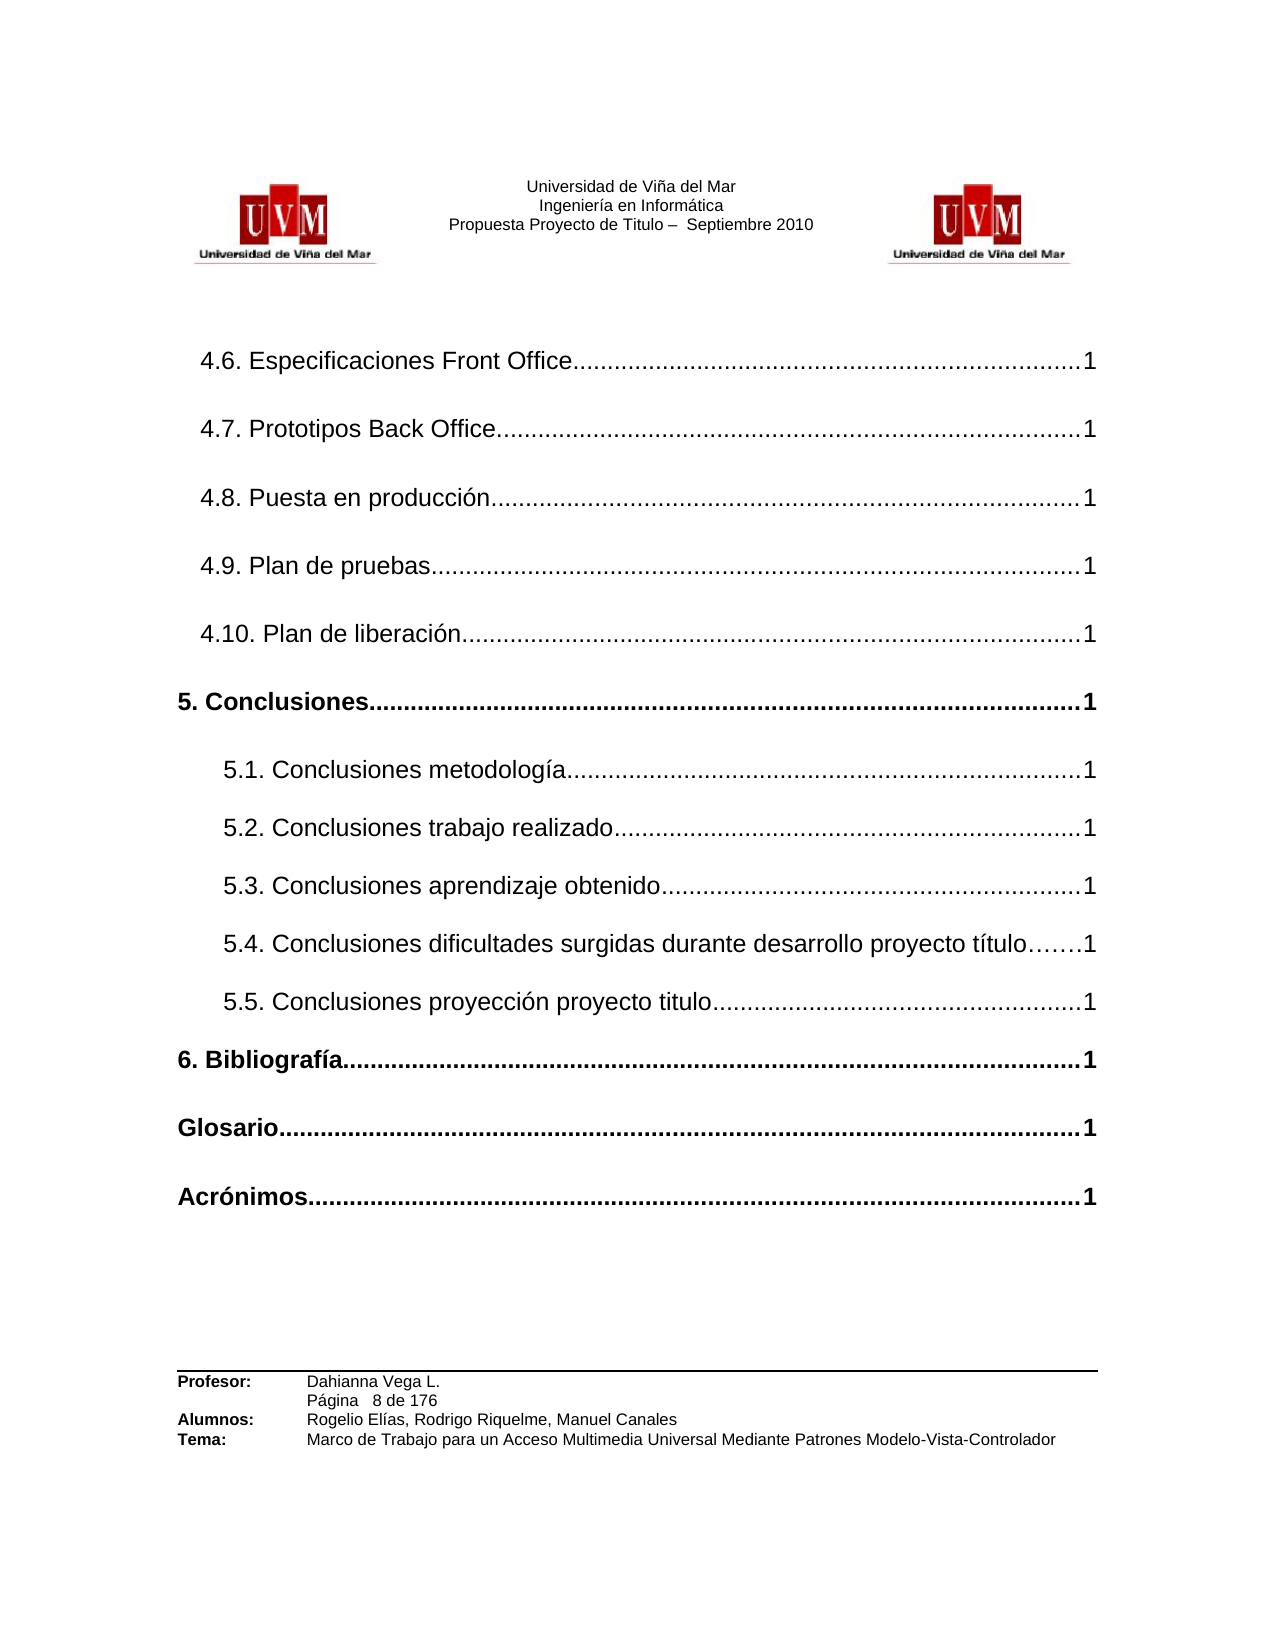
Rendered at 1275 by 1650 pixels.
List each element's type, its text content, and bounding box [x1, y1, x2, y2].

text 5.3. Conclusiones aprendizaje obtenido 1 [223, 871, 1098, 900]
text 5. Conclusiones 1 [177, 687, 1098, 716]
text 4.8. Puesta en producción 1 [200, 483, 1098, 511]
picture [177, 176, 390, 267]
text 5.5. Conclusiones proyección proyecto titulo 1 [223, 987, 1098, 1016]
text 4.7. Prototipos Back Office. 1 [200, 414, 1098, 443]
text Acrónimos 1 [177, 1181, 1098, 1210]
text Glosario 1 [177, 1113, 1098, 1142]
text 4.9. Plan de pruebas 1 [200, 551, 1098, 579]
text 4.6. Especificaciones Front Office 1 [200, 346, 1098, 375]
text 5.1. Conclusiones metodología 1 [223, 755, 1098, 784]
text 5.2. Conclusiones trabajo realizado 1 [223, 813, 1098, 842]
text 4.10. Plan de liberación 1 [200, 619, 1098, 648]
text 5.4. Conclusiones dificultades surgidas durante desarrollo proyecto título 1 [223, 929, 1098, 958]
text 6. Bibliografía 1 [177, 1045, 1098, 1074]
picture [871, 176, 1084, 267]
